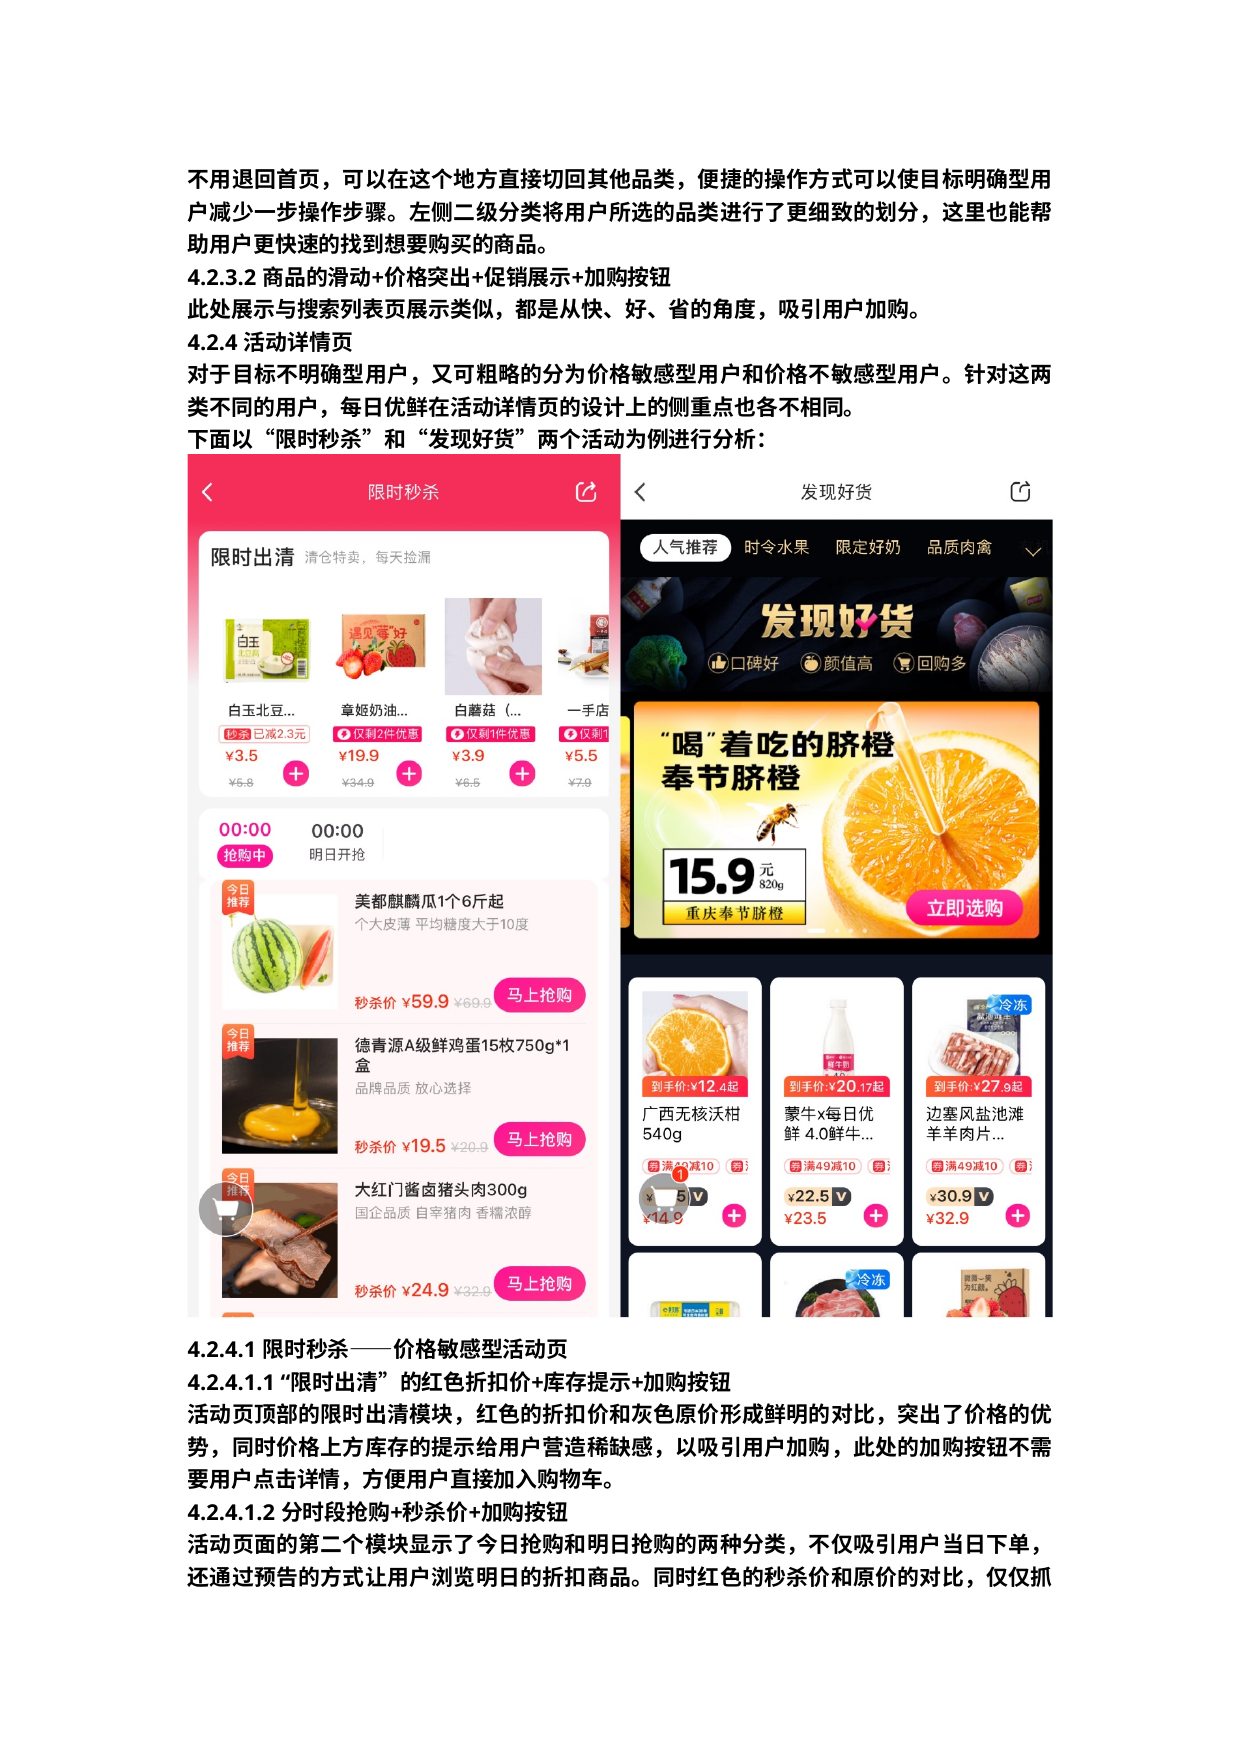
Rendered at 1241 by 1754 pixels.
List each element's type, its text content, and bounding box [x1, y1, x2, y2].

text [187, 162, 1053, 259]
picture [187, 454, 1053, 1319]
text 此处展示与搜索列表页展示类似，都是从快、好、省的角度，吸引用户加购。 [187, 292, 1053, 324]
text 下面以“限时秒杀”和“发现好货”两个活动为例进行分析： [187, 422, 1053, 454]
text 4.2.4.1 限时秒杀——价格敏感型活动页 [187, 1332, 1053, 1364]
text 活动页顶部的限时出清模块，红色的折扣价和灰色原价形成鲜明的对比，突出了价格的优势，同时价格上方库存的提示给用户营造稀缺感，以吸引用户加购，此处的加购按钮不需要用户点击详情，方便用户直接加入购物车。 [187, 1397, 1053, 1494]
text 对于目标不明确型用户，又可粗略的分为价格敏感型用户和价格不敏感型用户。针对这两类不同的用户，每日优鲜在活动详情页的设计上的侧重点也各不相同。 [187, 357, 1053, 422]
text 4.2.3.2 商品的滑动+价格突出+促销展示+加购按钮 [187, 259, 1053, 292]
text 4.2.4.1.2 分时段抢购+秒杀价+加购按钮 [187, 1494, 1053, 1527]
text 4.2.4 活动详情页 [187, 324, 1053, 357]
text 4.2.4.1.1 “限时出清”的红色折扣价+库存提示+加购按钮 [187, 1364, 1053, 1397]
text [187, 1527, 1053, 1592]
